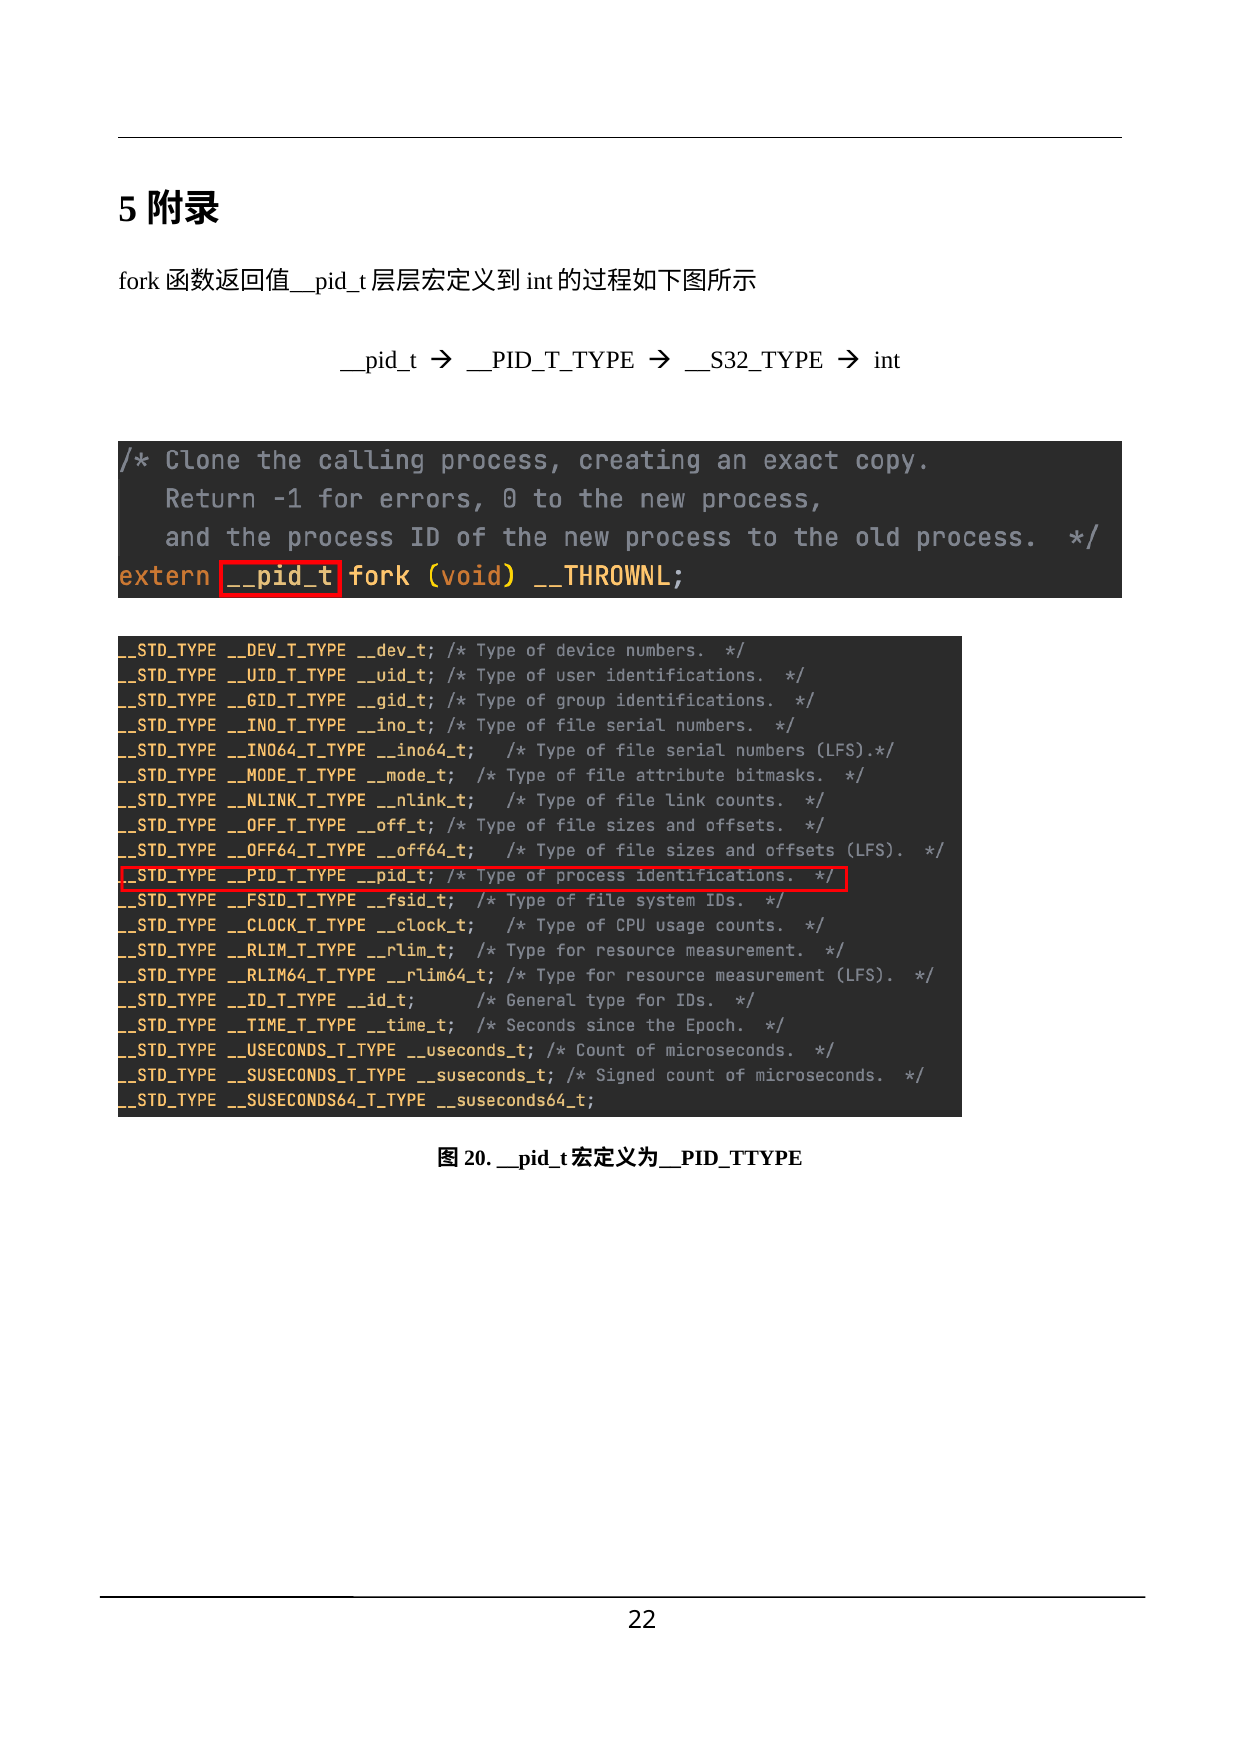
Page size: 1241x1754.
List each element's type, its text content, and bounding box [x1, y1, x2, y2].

subtitle 5 附录 [118, 178, 1122, 232]
text fork函数返回值__pid_t层层宏定义到int的过程如下图所示 [118, 246, 1122, 311]
text 图20. __pid_t宏定义为__PID_TTYPE [118, 1140, 1122, 1171]
text __pid_t __PID_T_TYPE __S32_TYPE int [118, 343, 1122, 376]
picture [118, 441, 1122, 598]
picture [118, 636, 962, 1117]
